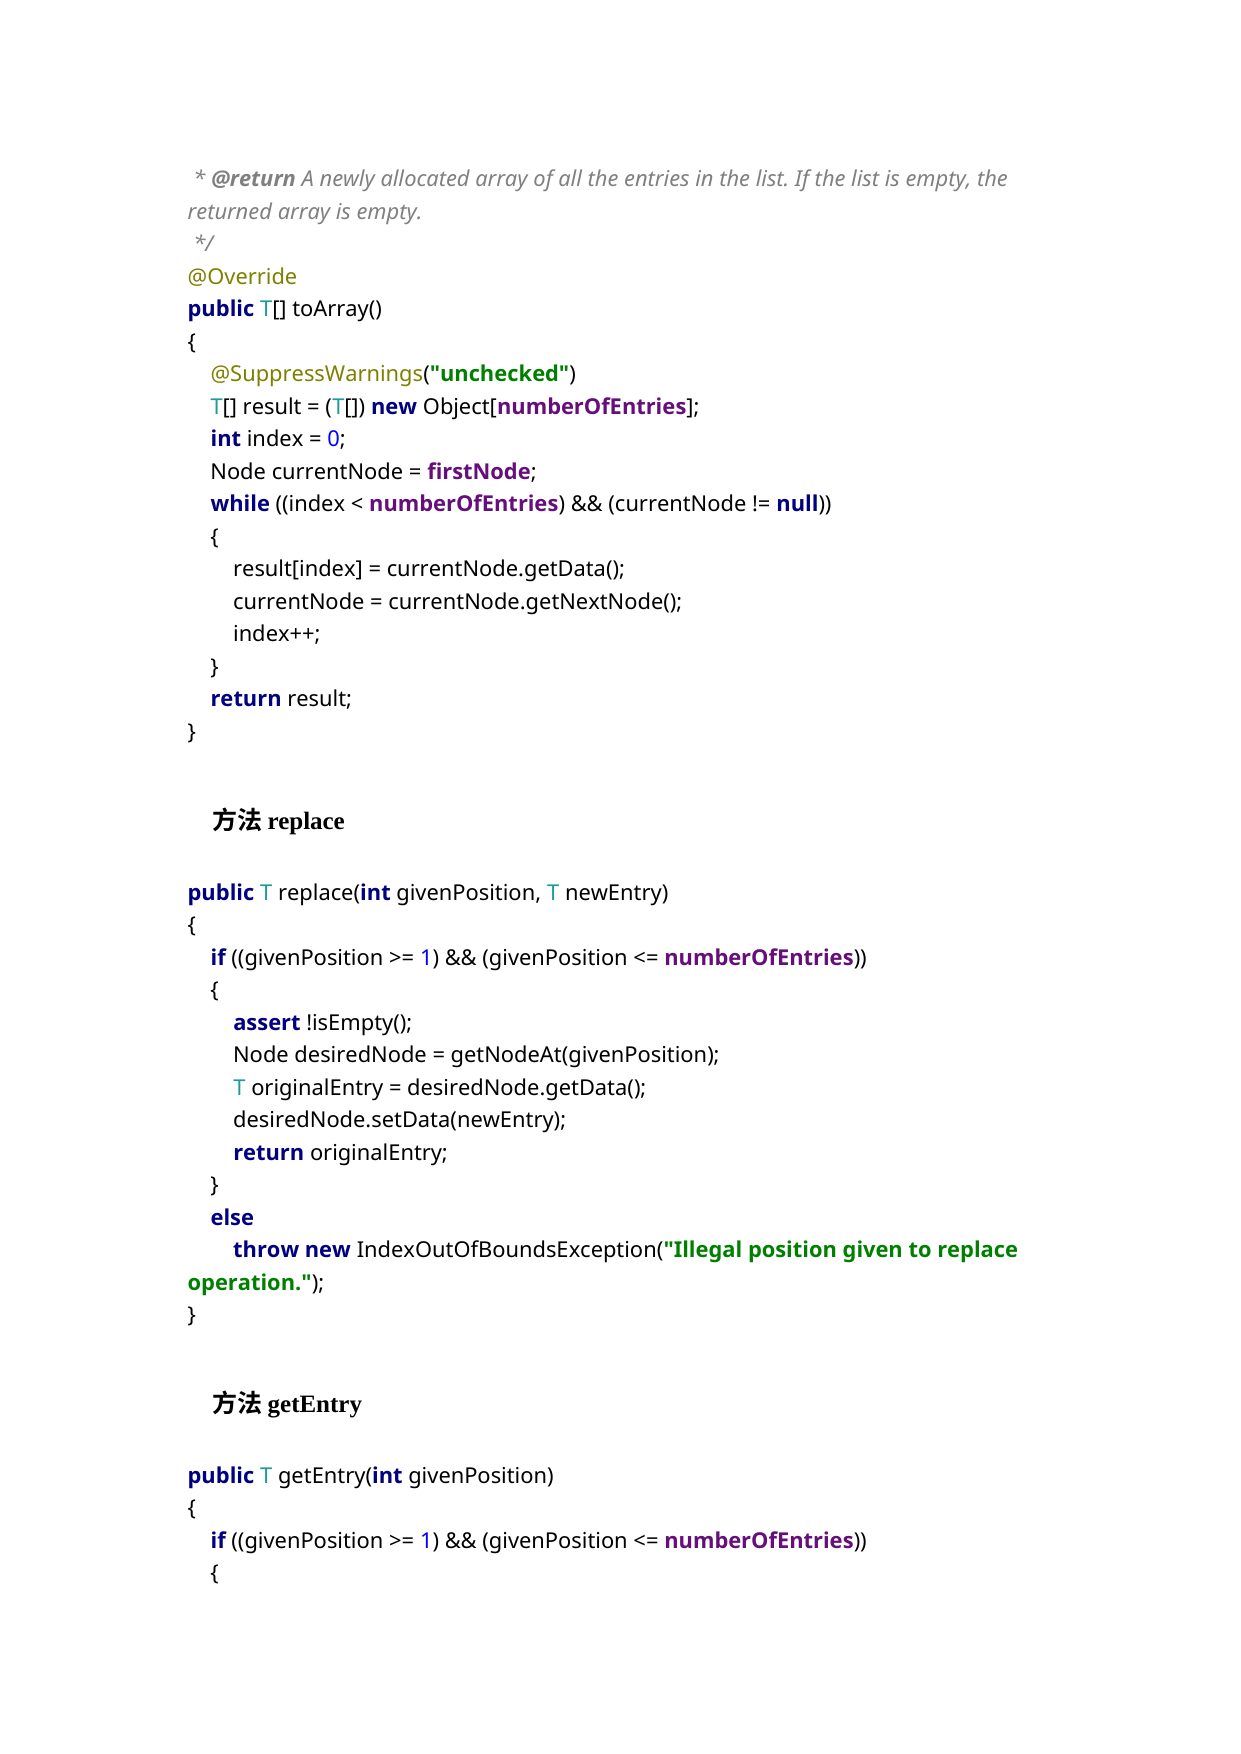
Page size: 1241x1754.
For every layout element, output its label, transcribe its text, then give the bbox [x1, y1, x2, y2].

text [187, 1458, 1053, 1588]
text public T replace(int givenPosition, T newEntry) { if ((givenPosition >= 1) && (givenPosition <= numberOfEntries)) { assert !isEmpty(); Node desiredNode = getNodeAt(givenPosition); T originalEntry = desiredNode.getData(); desiredNode.setData(newEntry); return originalEntry; } else throw new IndexOutOfBoundsException("Illegal position given to replace operation."); } [187, 875, 1053, 1330]
subtitle 方法replace [187, 786, 1053, 851]
subtitle 方法getEntry [187, 1369, 1053, 1434]
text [187, 162, 1053, 747]
